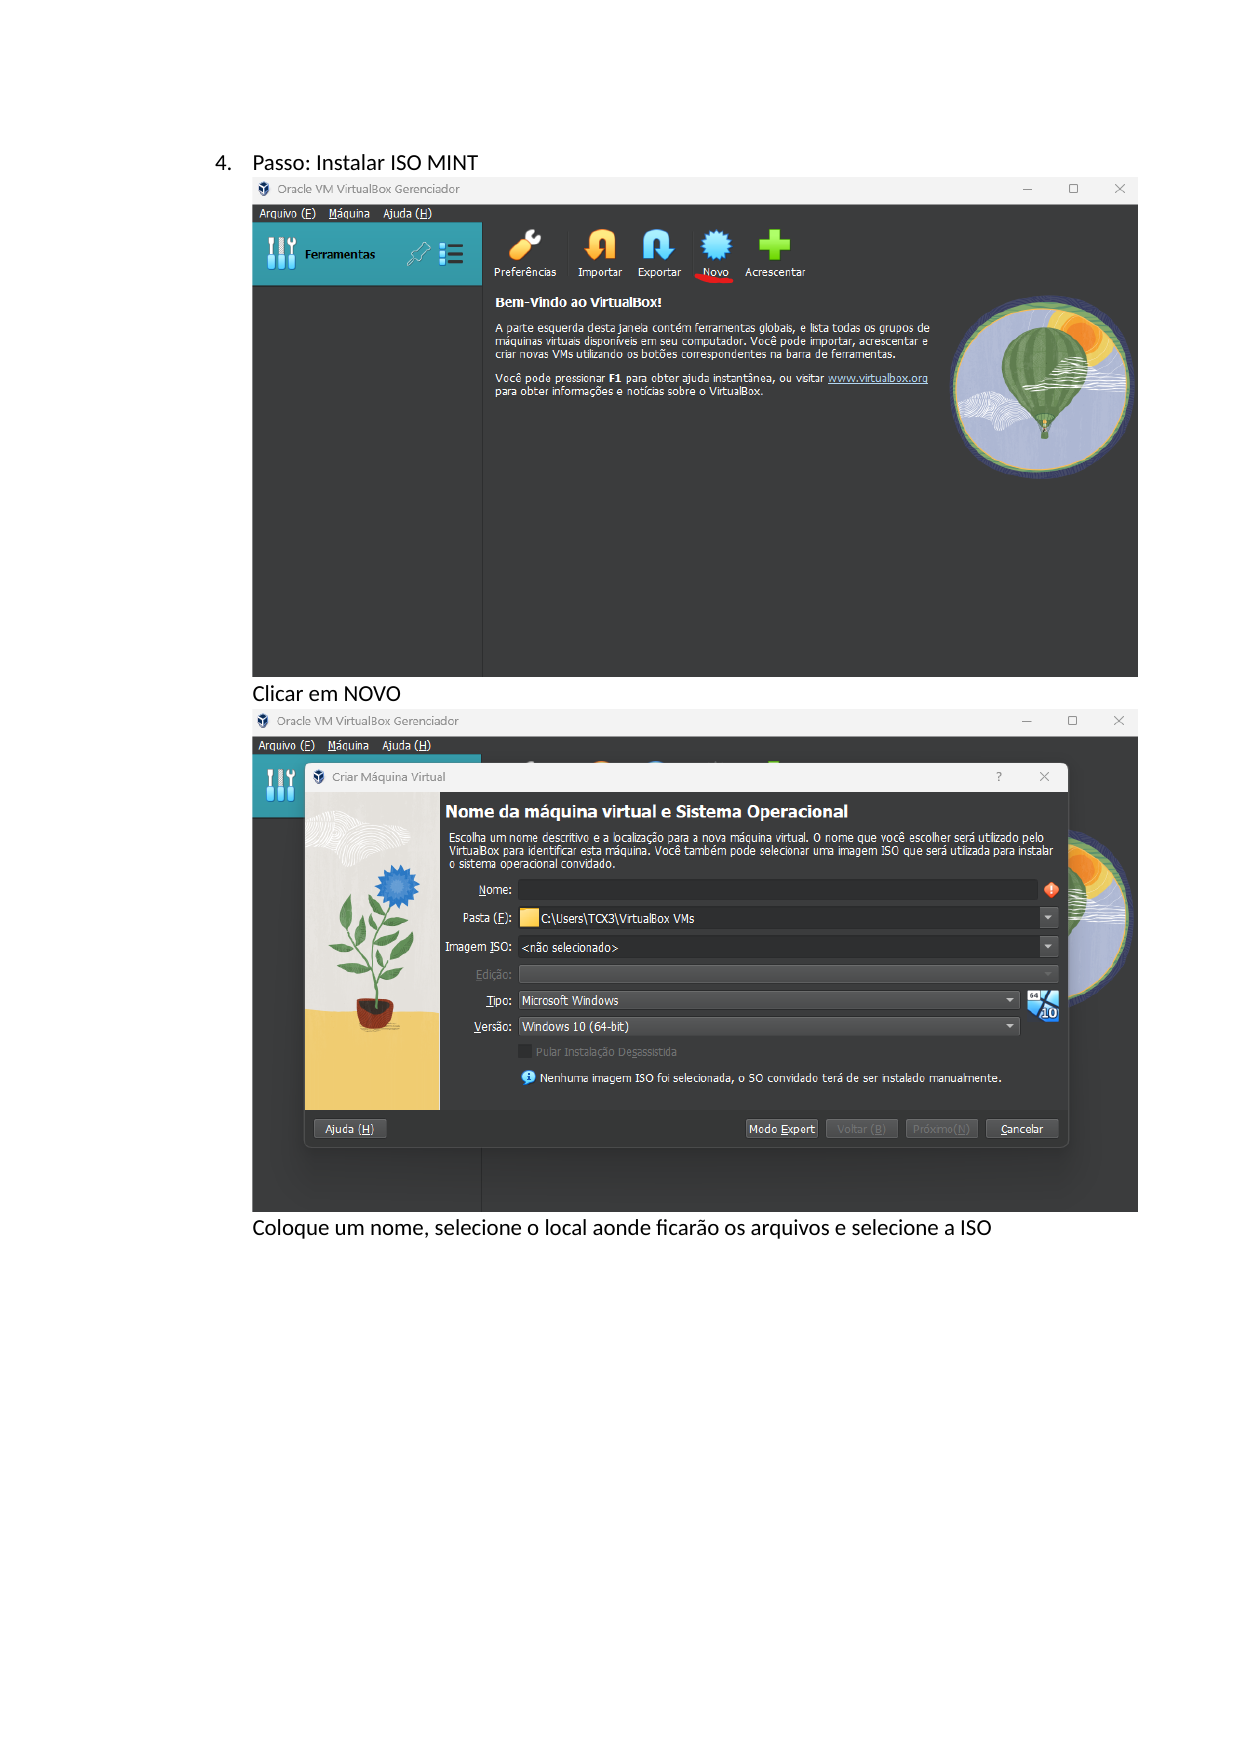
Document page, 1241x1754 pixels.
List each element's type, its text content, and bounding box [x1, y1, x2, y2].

picture [252, 177, 1138, 677]
list Coloque um nome, selecione o local aonde ficarão os arquivos e selecione a ISO [252, 1213, 1063, 1242]
picture [252, 709, 1138, 1212]
